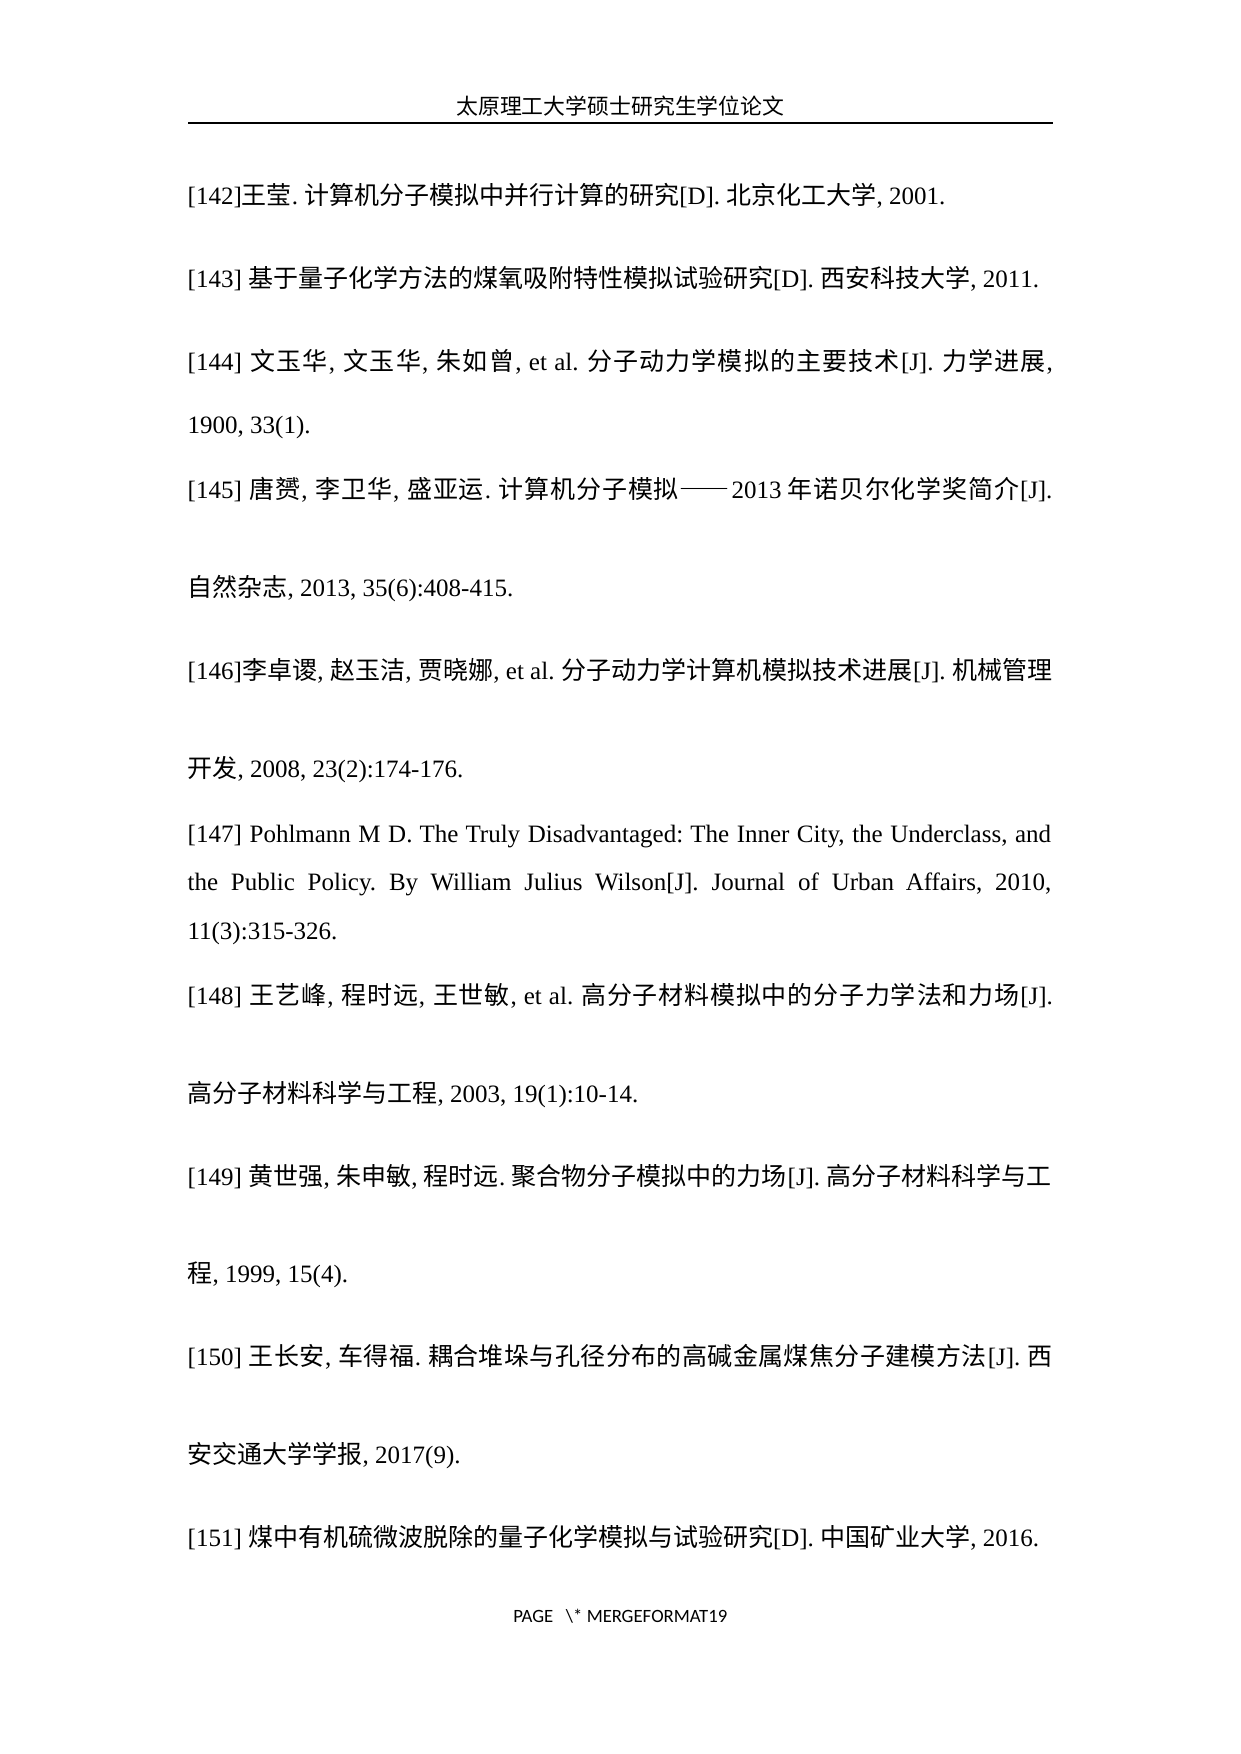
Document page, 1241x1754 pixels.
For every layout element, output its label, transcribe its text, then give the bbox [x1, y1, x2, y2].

text [145] 唐赟, 李卫华, 盛亚运. 计算机分子模拟——2013年诺贝尔化学奖简介[J]. 自然杂志, 2013, 35(6):408-415. [187, 456, 1053, 618]
text [151] 煤中有机硫微波脱除的量子化学模拟与试验研究[D]. 中国矿业大学, 2016. [187, 1503, 1053, 1568]
text [147] Pohlmann M D. The Truly Disadvantaged: The Inner City, the Underclass, and the Public Policy. By William Julius Wilson[J]. Journal of Urban Affairs, 2010, 11(3):315-326. [187, 880, 1053, 947]
text [146]李卓谡, 赵玉洁, 贾晓娜, et al. 分子动力学计算机模拟技术进展[J]. 机械管理开发, 2008, 23(2):174-176. [187, 636, 1053, 799]
text [147] Pohlmann M D. The Truly Disadvantaged: The Inner City, the Underclass, and the Public Policy. By William Julius Wilson[J]. Journal of Urban Affairs, 2010, 11(3):315-326. [187, 817, 1053, 879]
text [142]王莹. 计算机分子模拟中并行计算的研究[D]. 北京化工大学, 2001. [187, 161, 1053, 226]
text [144] 文玉华, 文玉华, 朱如曾, et al. 分子动力学模拟的主要技术[J]. 力学进展, 1900, 33(1). [187, 327, 1053, 441]
text [149] 黄世强, 朱申敏, 程时远. 聚合物分子模拟中的力场[J]. 高分子材料科学与工程, 1999, 15(4). [187, 1142, 1053, 1304]
text [148] 王艺峰, 程时远, 王世敏, et al. 高分子材料模拟中的分子力学法和力场[J]. 高分子材料科学与工程, 2003, 19(1):10-14. [187, 961, 1053, 1124]
text [150] 王长安, 车得福. 耦合堆垛与孔径分布的高碱金属煤焦分子建模方法[J]. 西安交通大学学报, 2017(9). [187, 1322, 1053, 1485]
text [143] 基于量子化学方法的煤氧吸附特性模拟试验研究[D]. 西安科技大学, 2011. [187, 244, 1053, 309]
